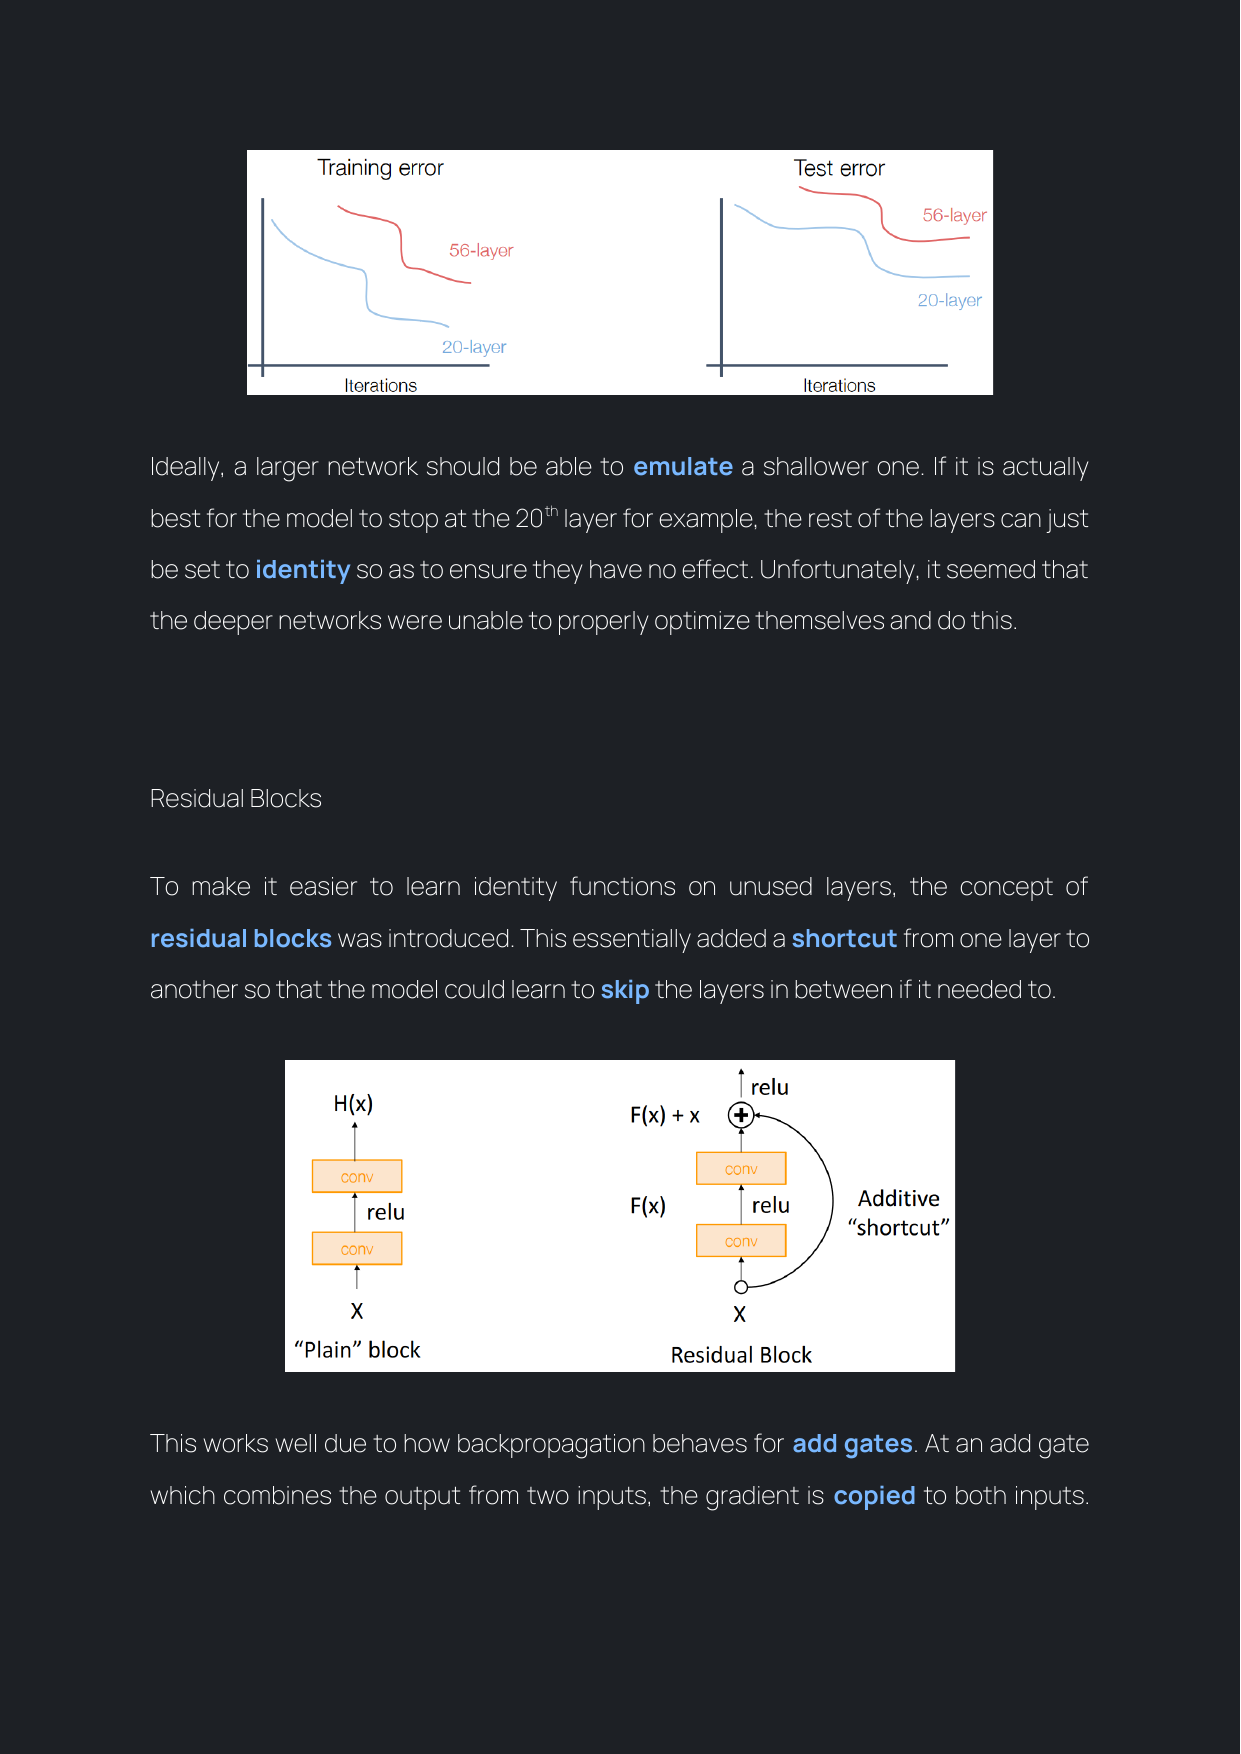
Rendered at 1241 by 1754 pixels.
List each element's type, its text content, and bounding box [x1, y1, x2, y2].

text Ideally, a larger network should be able to emulate a shallower one. If it is actually best for the model to stop at the 20th layer for example, the rest of the layers can just be set to identity so as to ensure they have no effect. Unfortunately, it seemed that the deeper networks were unable to properly optimize themselves and do this. [150, 449, 1090, 637]
picture [247, 150, 994, 395]
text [150, 1426, 1090, 1512]
text To make it easier to learn identity functions on unused layers, the concept of residual blocks was introduced. This essentially added a shortcut from one layer to another so that the model could learn to skip the layers in between if it needed to. [150, 869, 1090, 1006]
picture [285, 1060, 956, 1372]
subtitle Residual Blocks [150, 780, 1090, 814]
